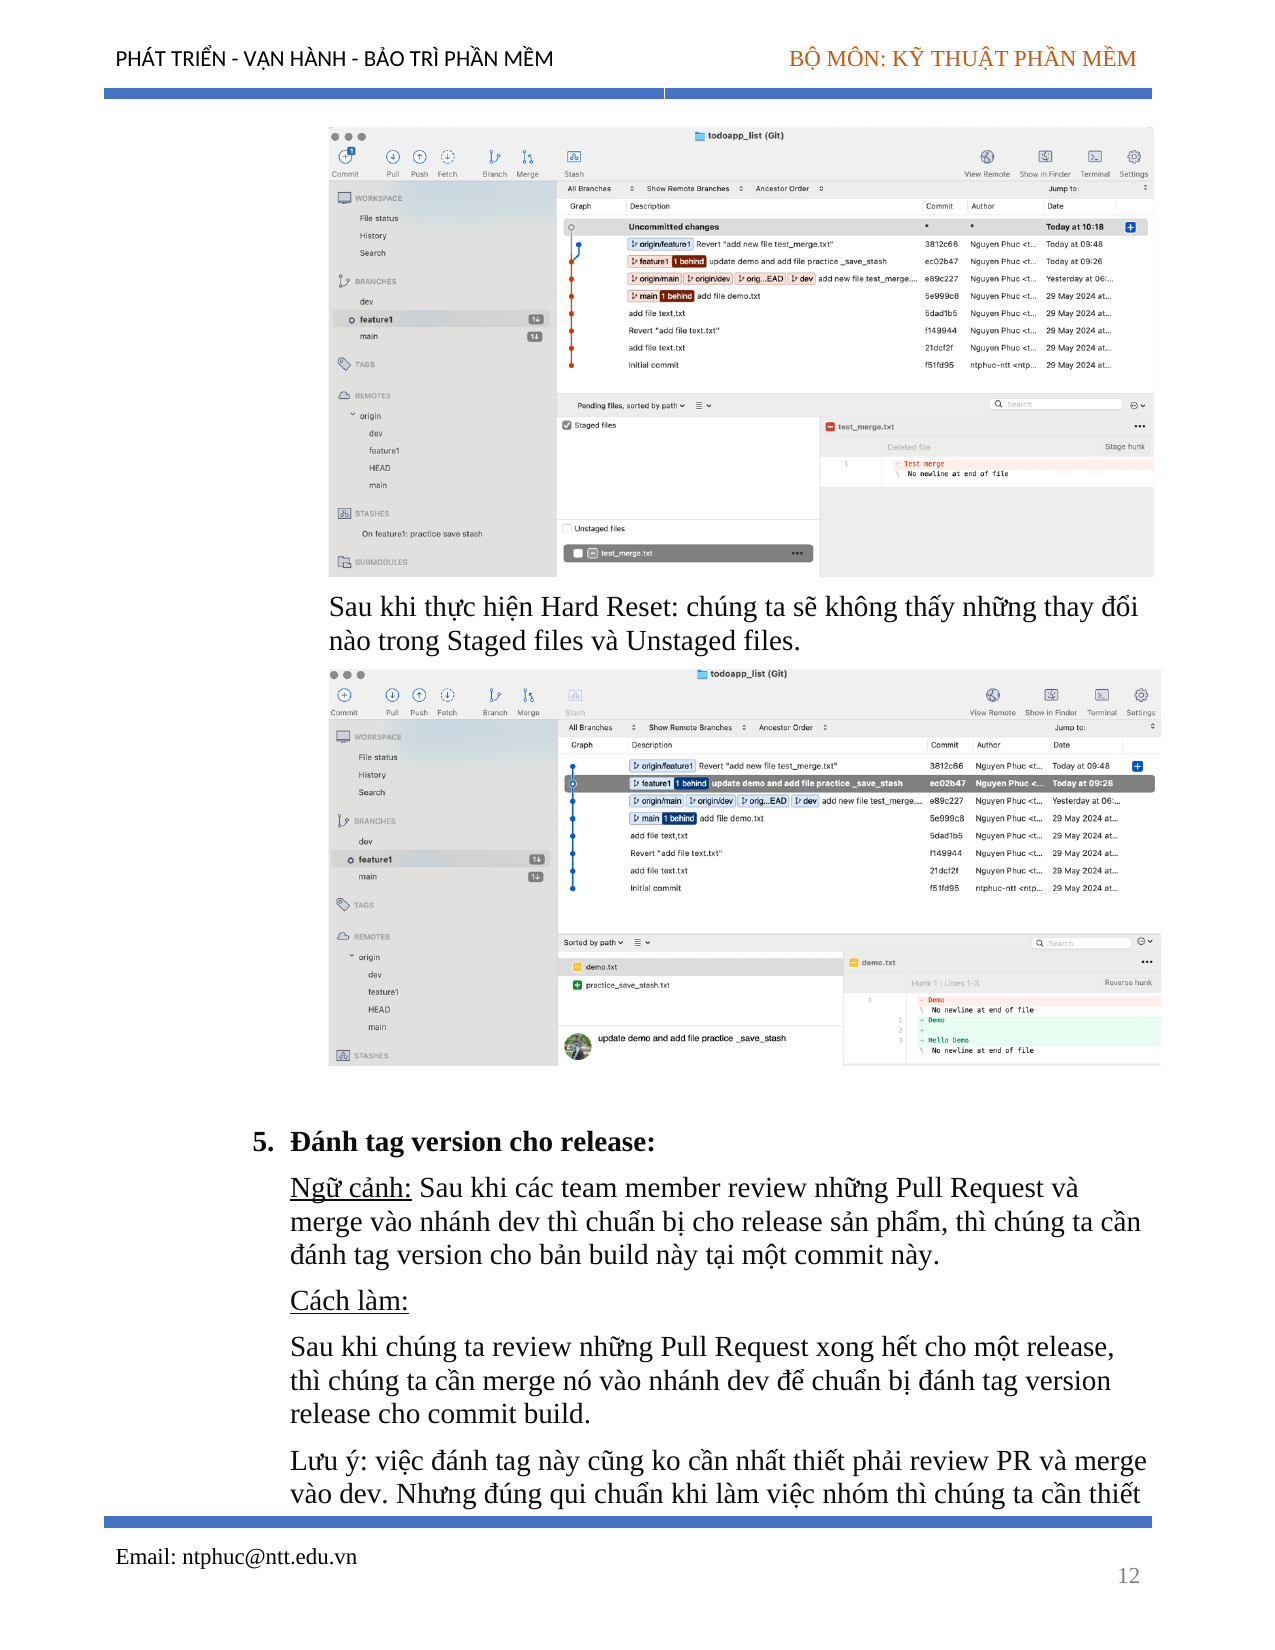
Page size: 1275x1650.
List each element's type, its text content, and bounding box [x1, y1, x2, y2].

text Sau khi chúng ta review những Pull Request xong hết cho một release, thì chúng ta cần merge nó vào nhánh dev để chuẩn bị đánh tag version release cho commit build. [290, 1329, 1152, 1430]
text Sau khi thực hiện Hard Reset: chúng ta sẽ không thấy những thay đổi nào trong Staged files và Unstaged files. [328, 589, 1152, 657]
picture [328, 669, 1161, 1066]
picture [328, 127, 1155, 577]
list Đánh tag version cho release: [252, 1124, 1152, 1158]
text Cách làm: [290, 1283, 1152, 1317]
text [290, 1443, 1152, 1510]
text Ngữ cảnh: Sau khi các team member review những Pull Request và merge vào nhánh dev thì chuẩn bị cho release sản phẩm, thì chúng ta cần đánh tag version cho bản build này tại một commit này. [290, 1170, 1152, 1271]
